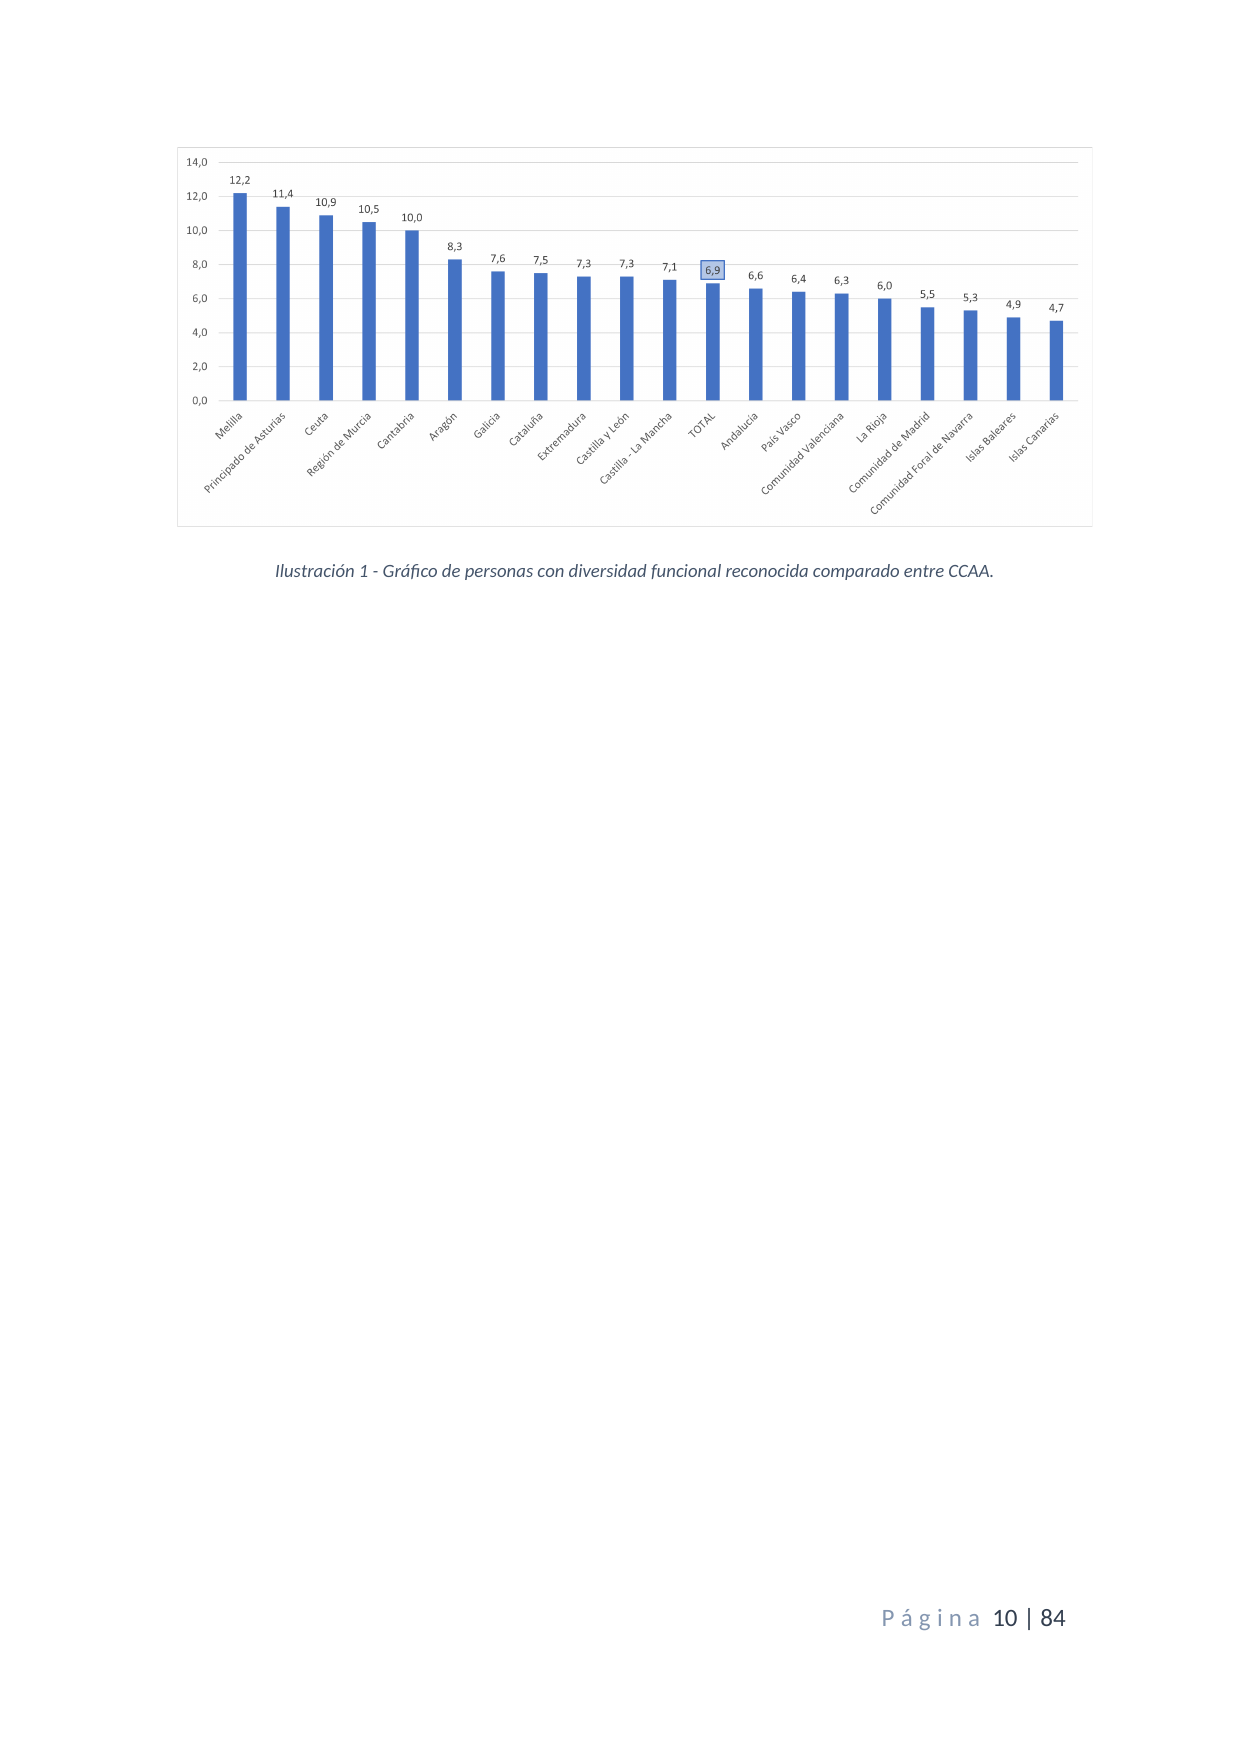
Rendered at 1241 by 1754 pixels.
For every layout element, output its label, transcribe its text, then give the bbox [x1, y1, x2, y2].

picture [177, 147, 1093, 527]
